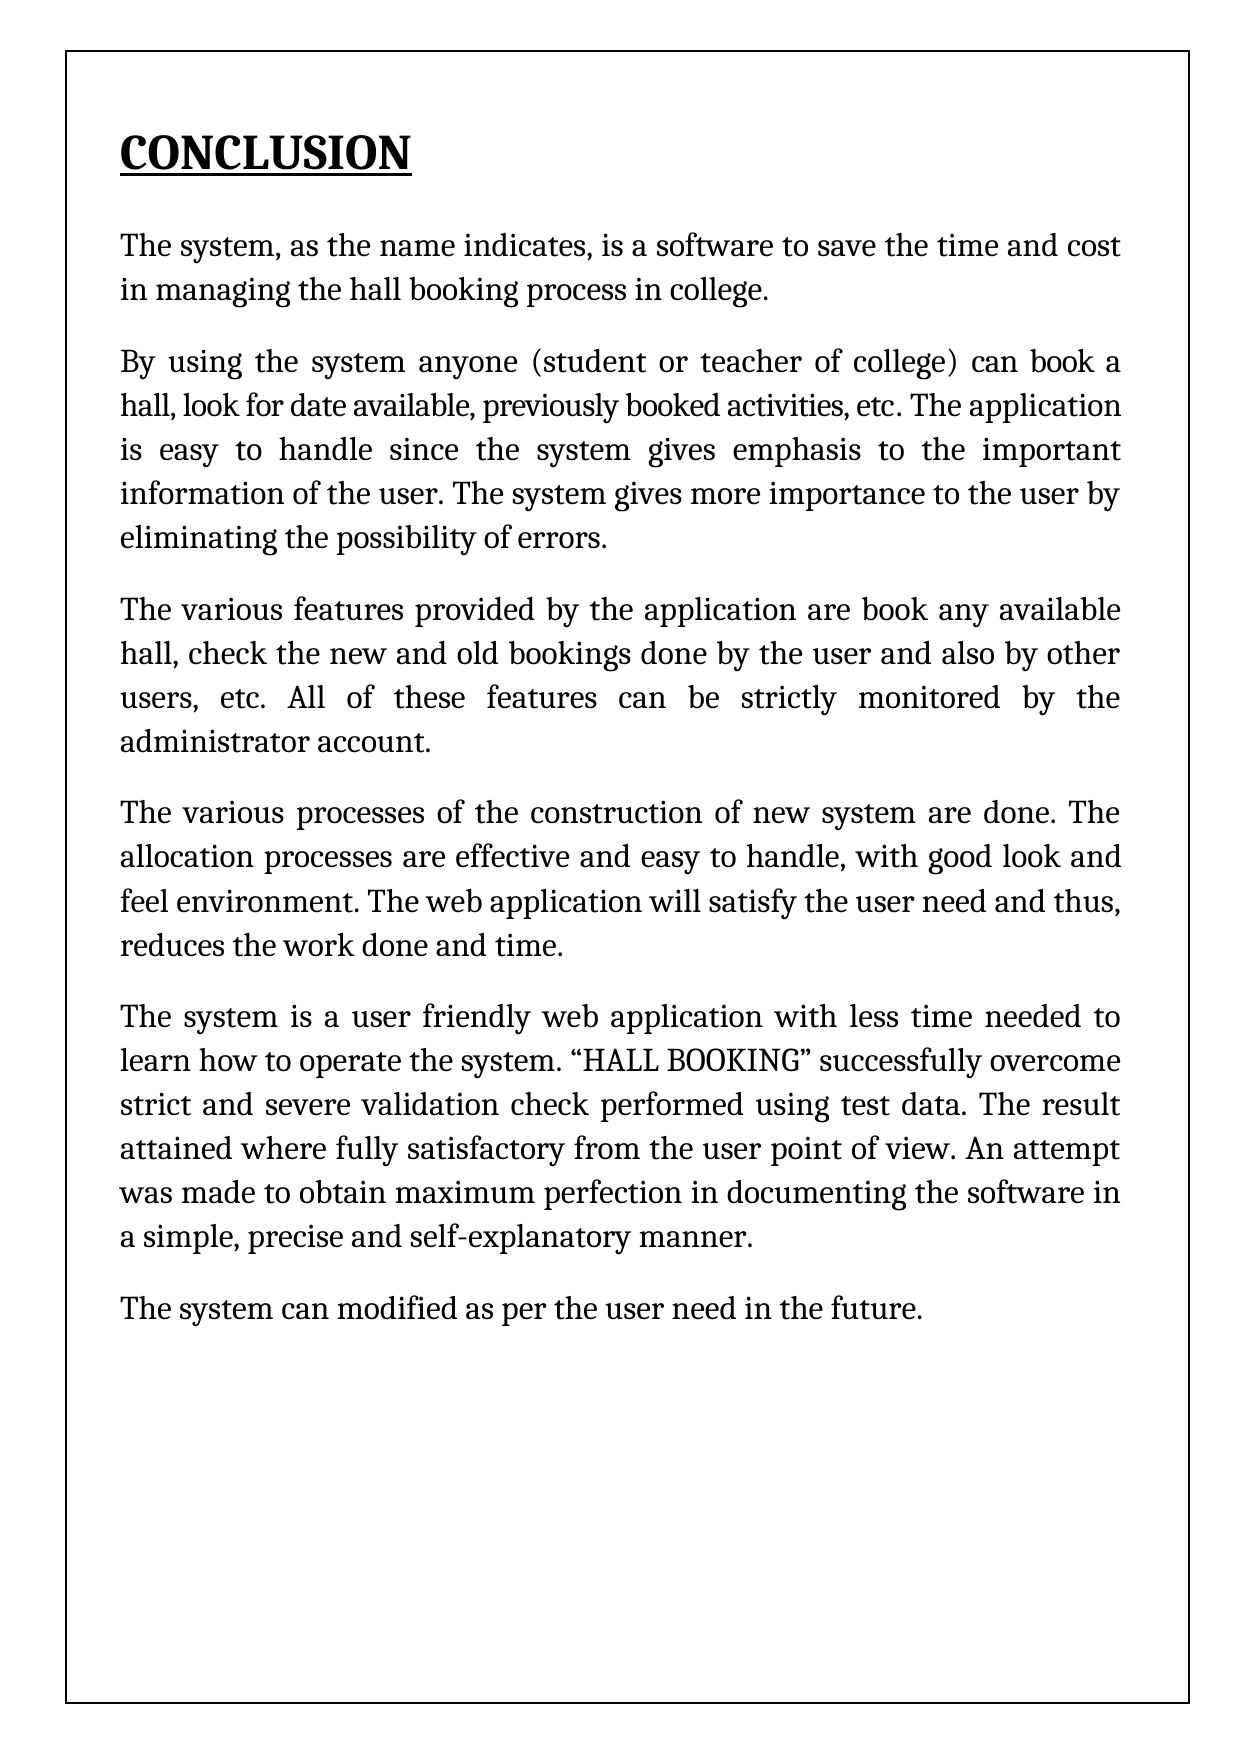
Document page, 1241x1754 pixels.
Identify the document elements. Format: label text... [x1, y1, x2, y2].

text The various processes of the construction of new system are done. The allocation processes are effective and easy to handle, with good look and feel environment. The web application will satisfy the user need and thus, reduces the work done and time. [120, 794, 1122, 964]
text The system is a user friendly web application with less time needed to learn how to operate the system. “HALL BOOKING” successfully overcome strict and severe validation check performed using test data. The result attained where fully satisfactory from the user point of view. An attempt was made to obtain maximum perfection in documenting the software in a simple, precise and self-explanatory manner. [120, 998, 1122, 1256]
text The system, as the name indicates, is a software to save the time and cost in managing the hall booking process in college. [120, 227, 1122, 309]
text By using the system anyone (student or teacher of college) can book a hall, look for date available, previously booked activities, etc. The application is easy to handle since the system gives emphasis to the important information of the user. The system gives more importance to the user by eliminating the possibility of errors. [120, 342, 1122, 557]
text CONCLUSION [120, 118, 1122, 183]
text The system can modified as per the user need in the future. [120, 1289, 1122, 1328]
text The various features provided by the application are book any available hall, check the new and old bookings done by the user and also by other users, etc. All of these features can be strictly monitored by the administrator account. [120, 590, 1122, 761]
